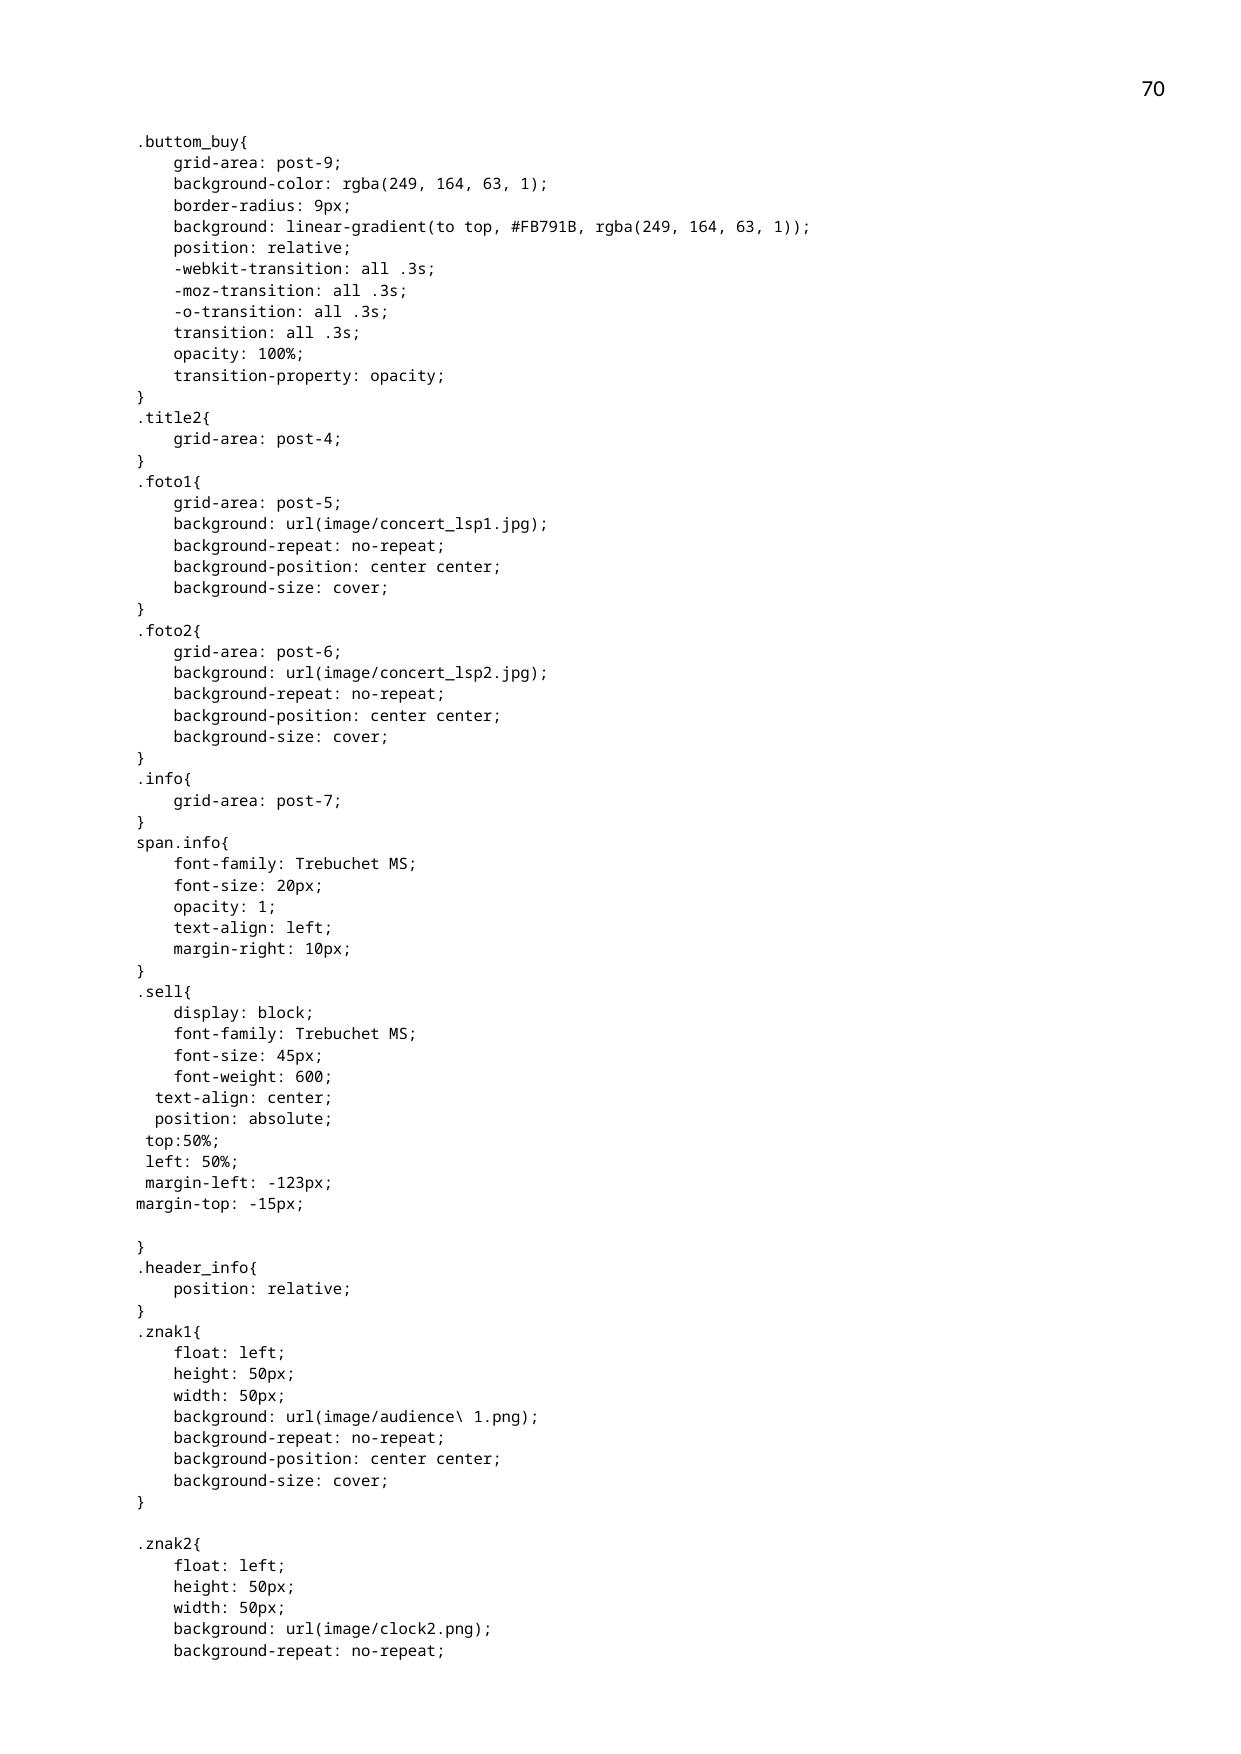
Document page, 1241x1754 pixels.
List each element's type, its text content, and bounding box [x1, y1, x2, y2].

text position: relative; [136, 237, 1164, 258]
text transition-property: opacity; [136, 364, 1164, 386]
text opacity: 100%; [136, 343, 1164, 364]
text } [136, 449, 1164, 471]
text -o-transition: all .3s; [136, 301, 1164, 322]
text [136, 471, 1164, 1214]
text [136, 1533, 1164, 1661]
text .title2{ [136, 407, 1164, 428]
text grid-area: post-4; [136, 428, 1164, 449]
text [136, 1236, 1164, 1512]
text background-color: rgba(249, 164, 63, 1); [136, 173, 1164, 194]
text .buttom_buy{ [136, 131, 1164, 152]
text background: linear-gradient(to top, #FB791B, rgba(249, 164, 63, 1)); [136, 216, 1164, 237]
text grid-area: post-9; [136, 152, 1164, 173]
text transition: all .3s; [136, 322, 1164, 343]
text } [136, 386, 1164, 407]
text -moz-transition: all .3s; [136, 279, 1164, 301]
text border-radius: 9px; [136, 194, 1164, 216]
text -webkit-transition: all .3s; [136, 258, 1164, 279]
